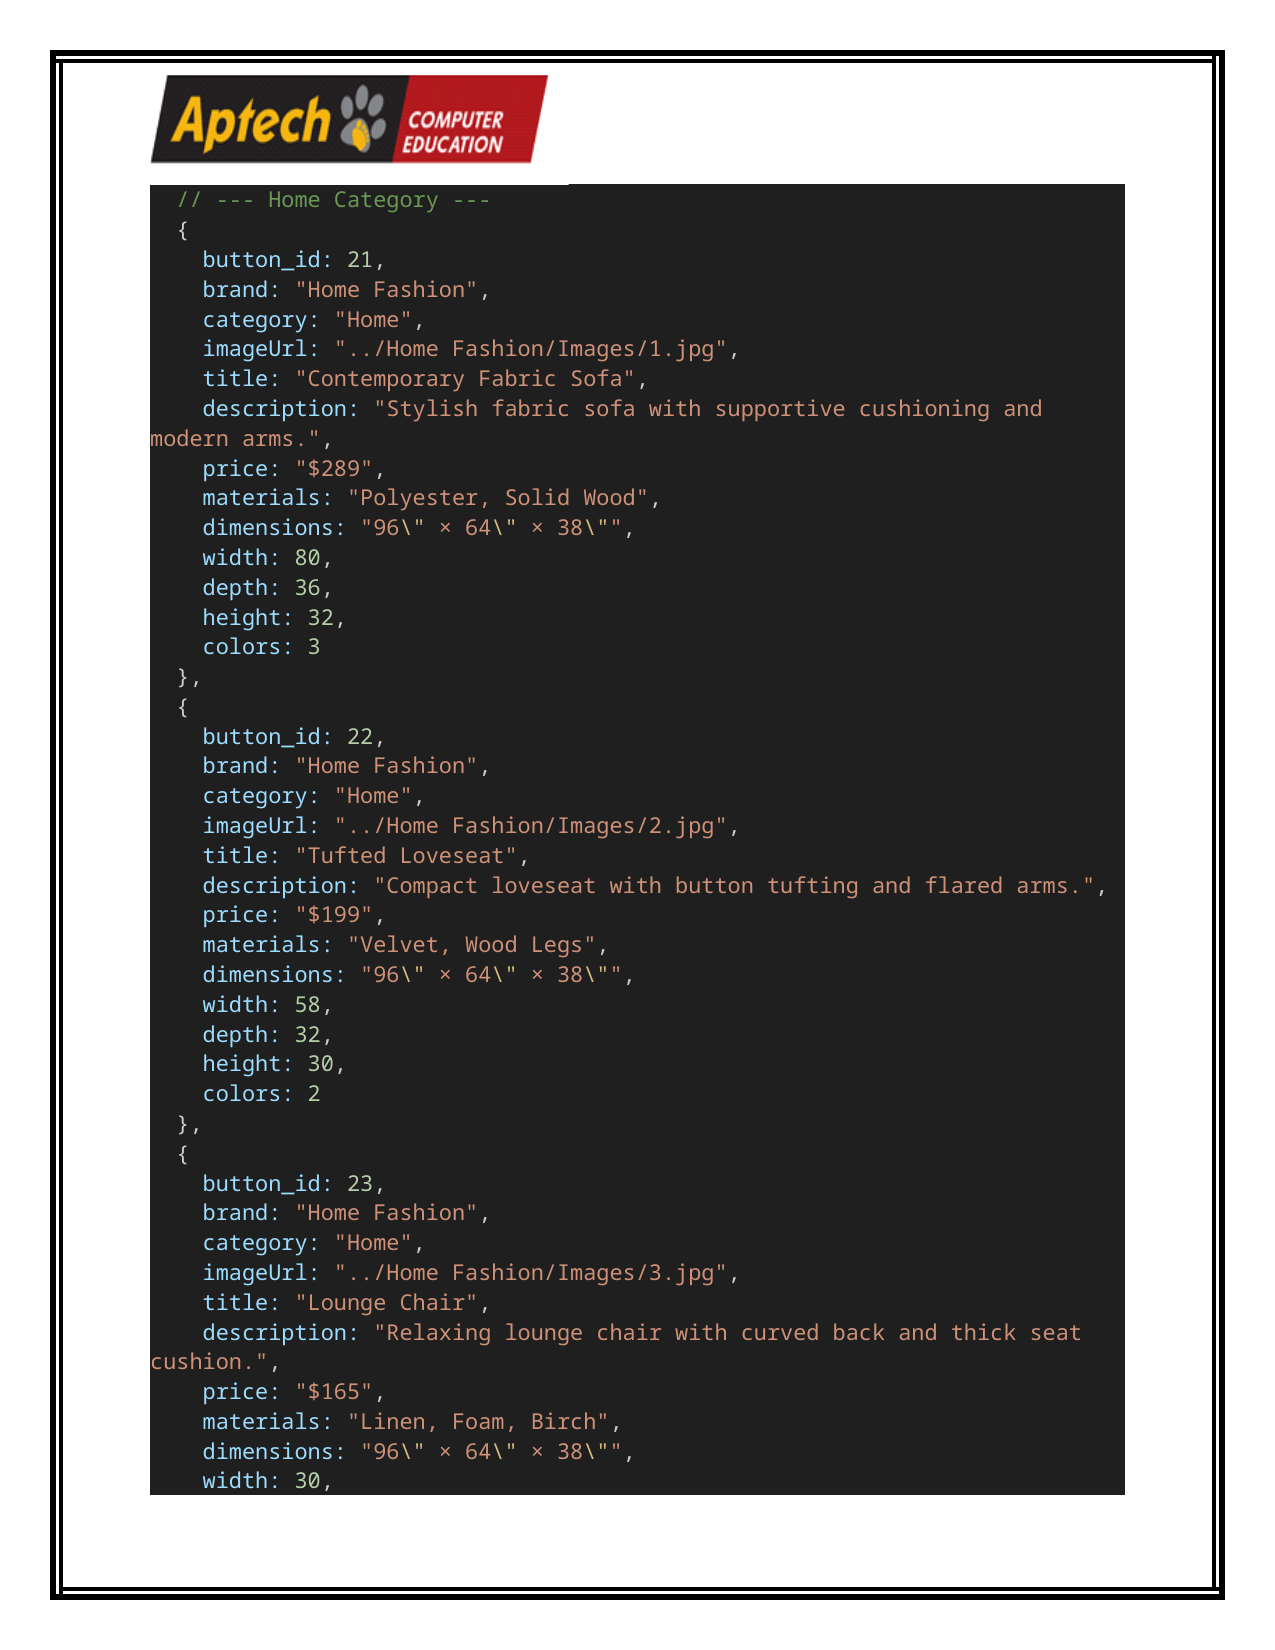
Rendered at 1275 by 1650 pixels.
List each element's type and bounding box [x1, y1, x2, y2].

picture [150, 75, 569, 185]
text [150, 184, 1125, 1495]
